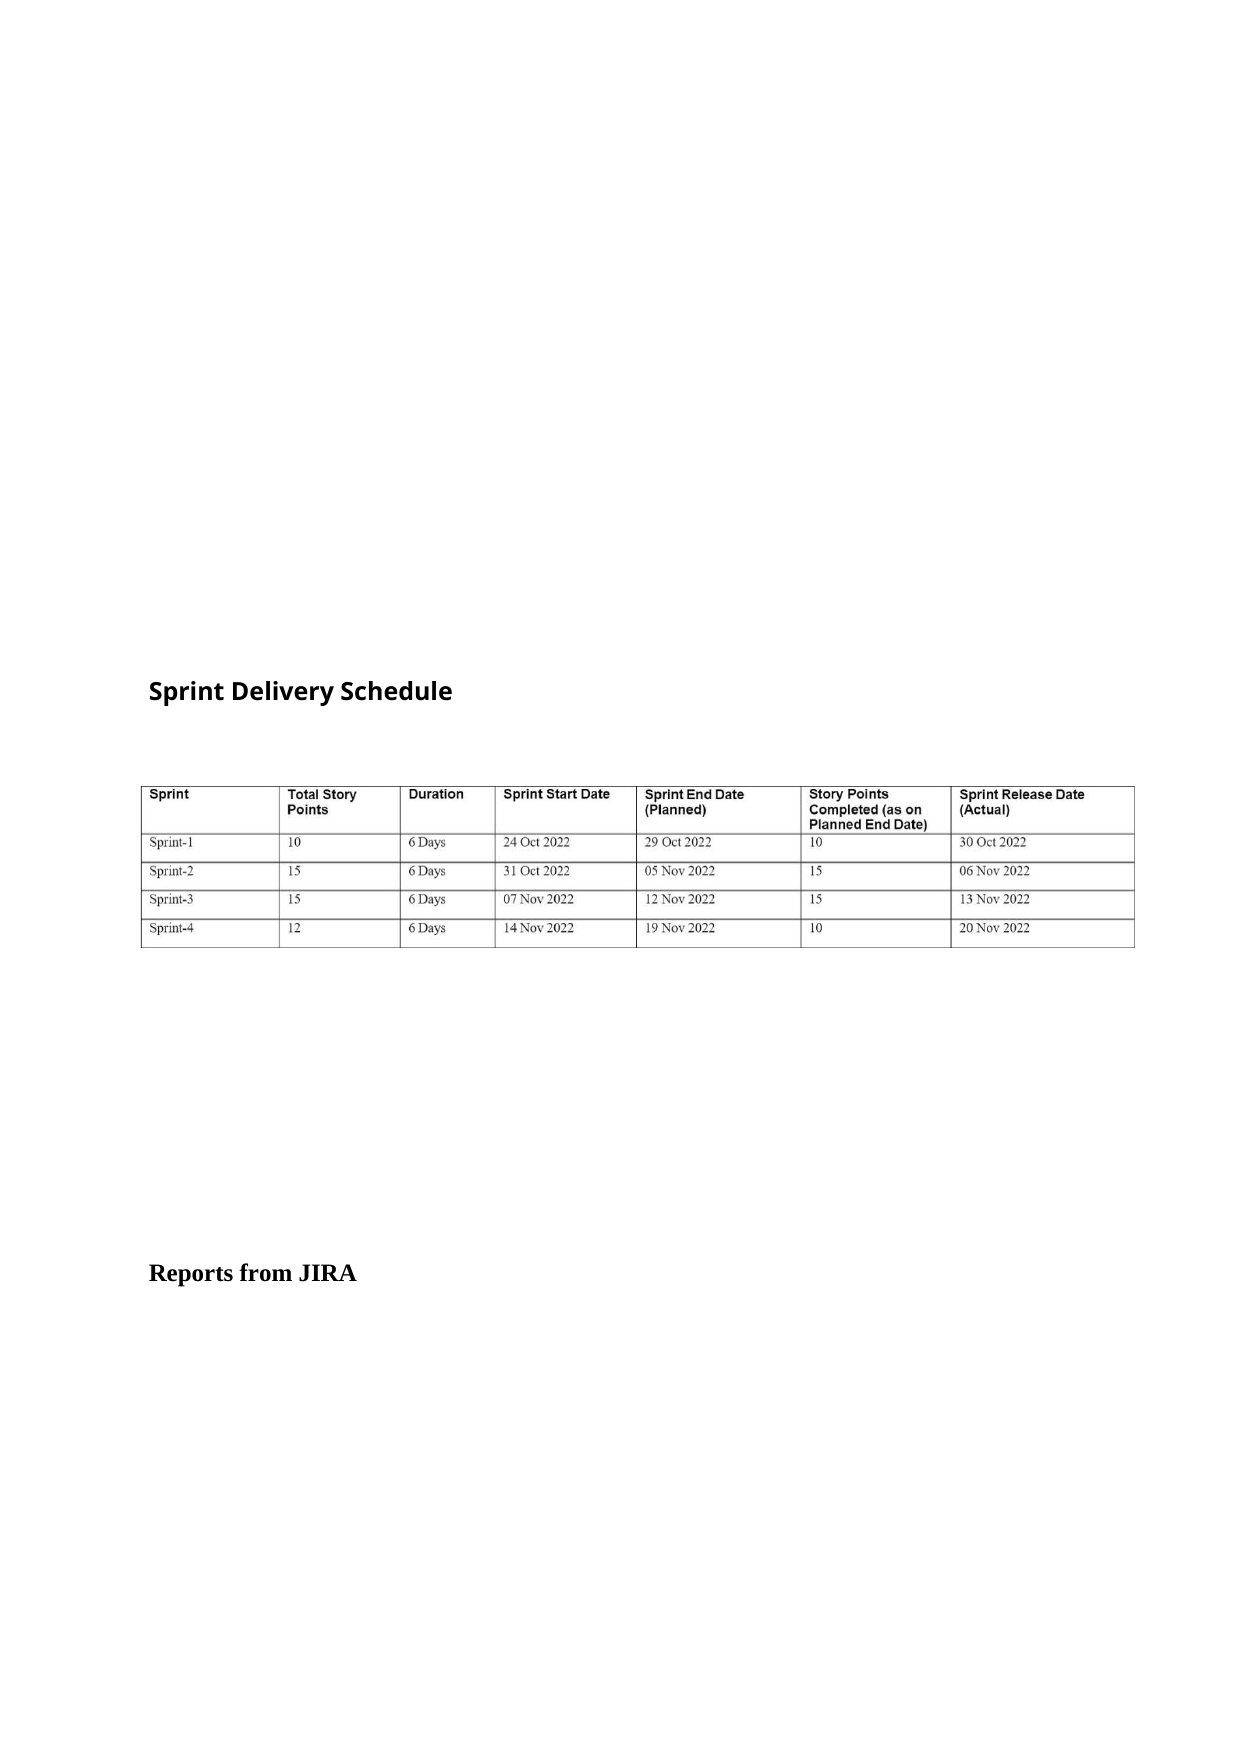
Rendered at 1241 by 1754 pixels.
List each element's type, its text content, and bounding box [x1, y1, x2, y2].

subtitle Sprint Delivery Schedule [148, 674, 1130, 708]
subtitle Reports from JIRA [148, 1258, 1130, 1287]
picture [140, 786, 1135, 948]
